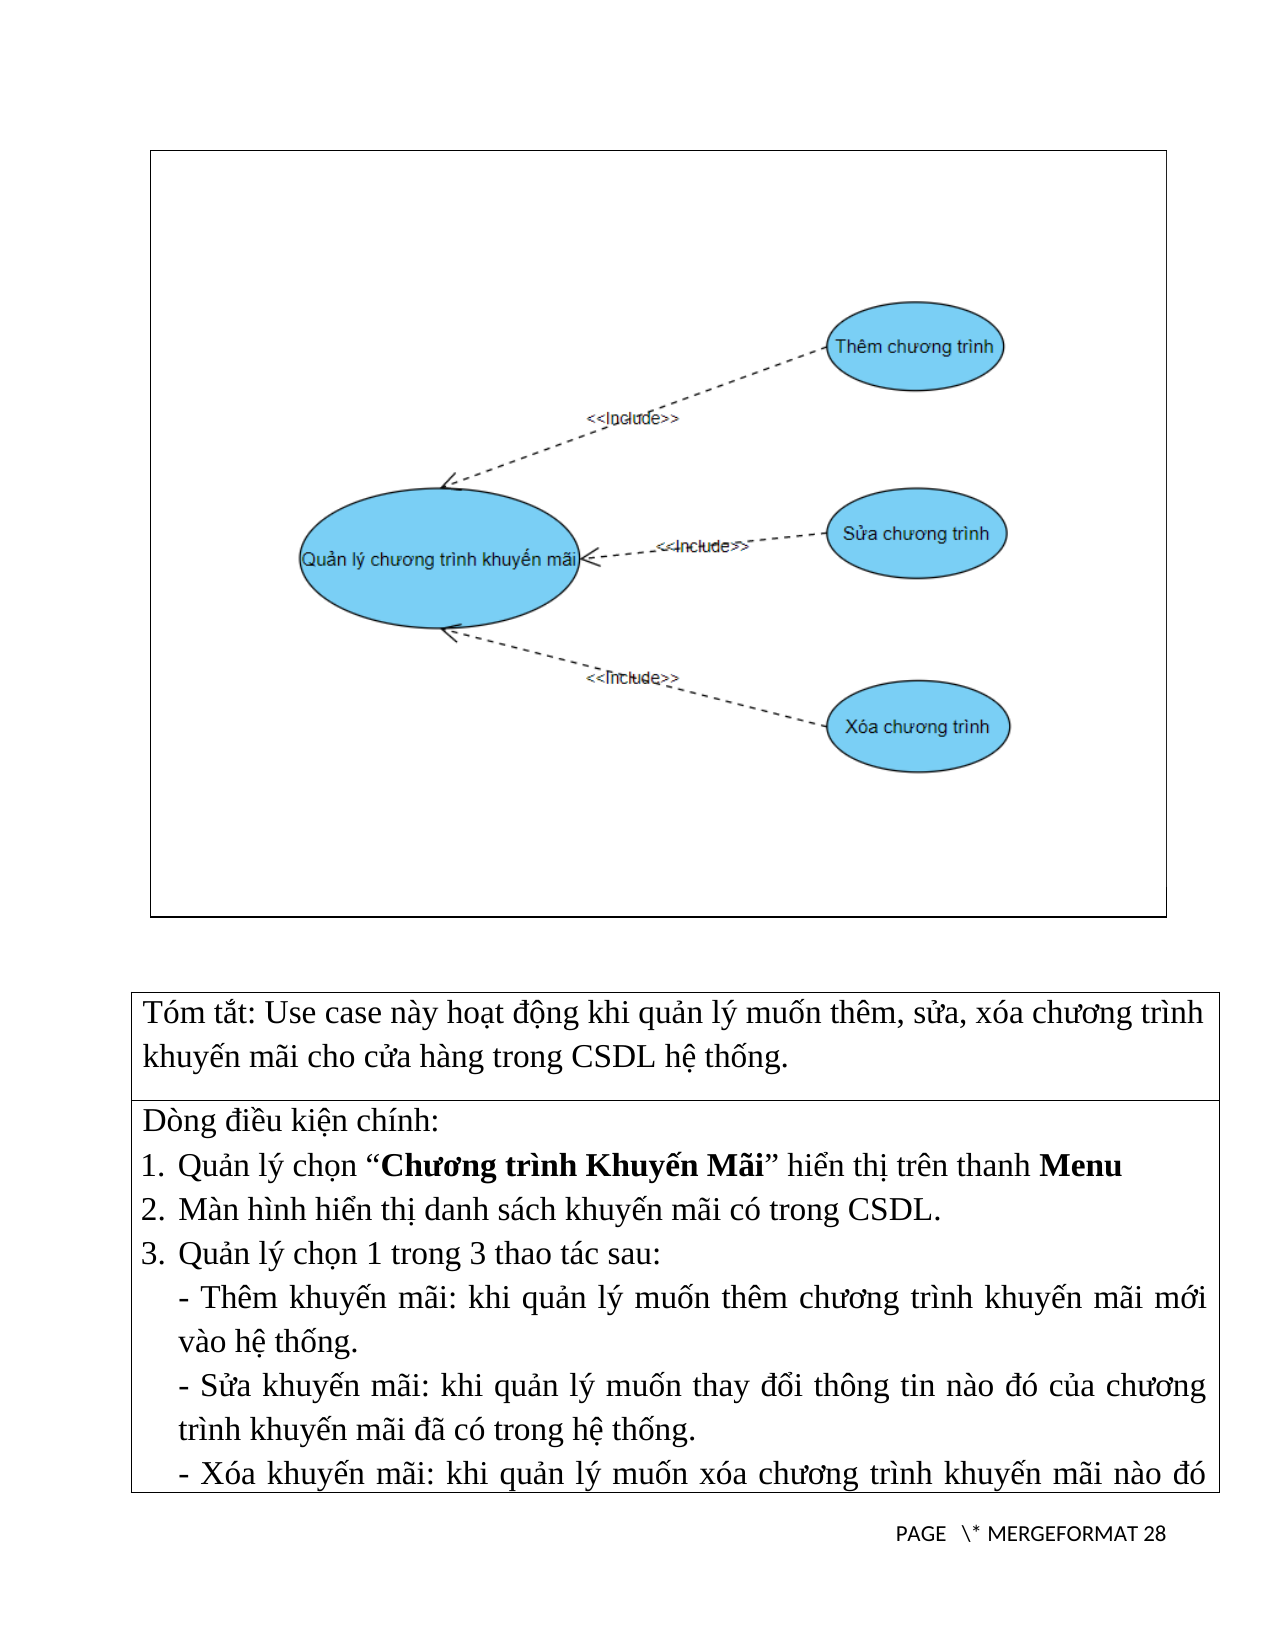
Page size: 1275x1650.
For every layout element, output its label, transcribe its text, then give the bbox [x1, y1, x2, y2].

table_header Tóm tắt: Use case này hoạt động khi quản lý muốn thêm, sửa, xóa chương trình khuyến mãi cho cửa hàng trong CSDL hệ thống. [132, 993, 1219, 1100]
picture [236, 151, 1167, 887]
table_header [151, 151, 1166, 916]
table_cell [132, 1101, 1219, 1492]
